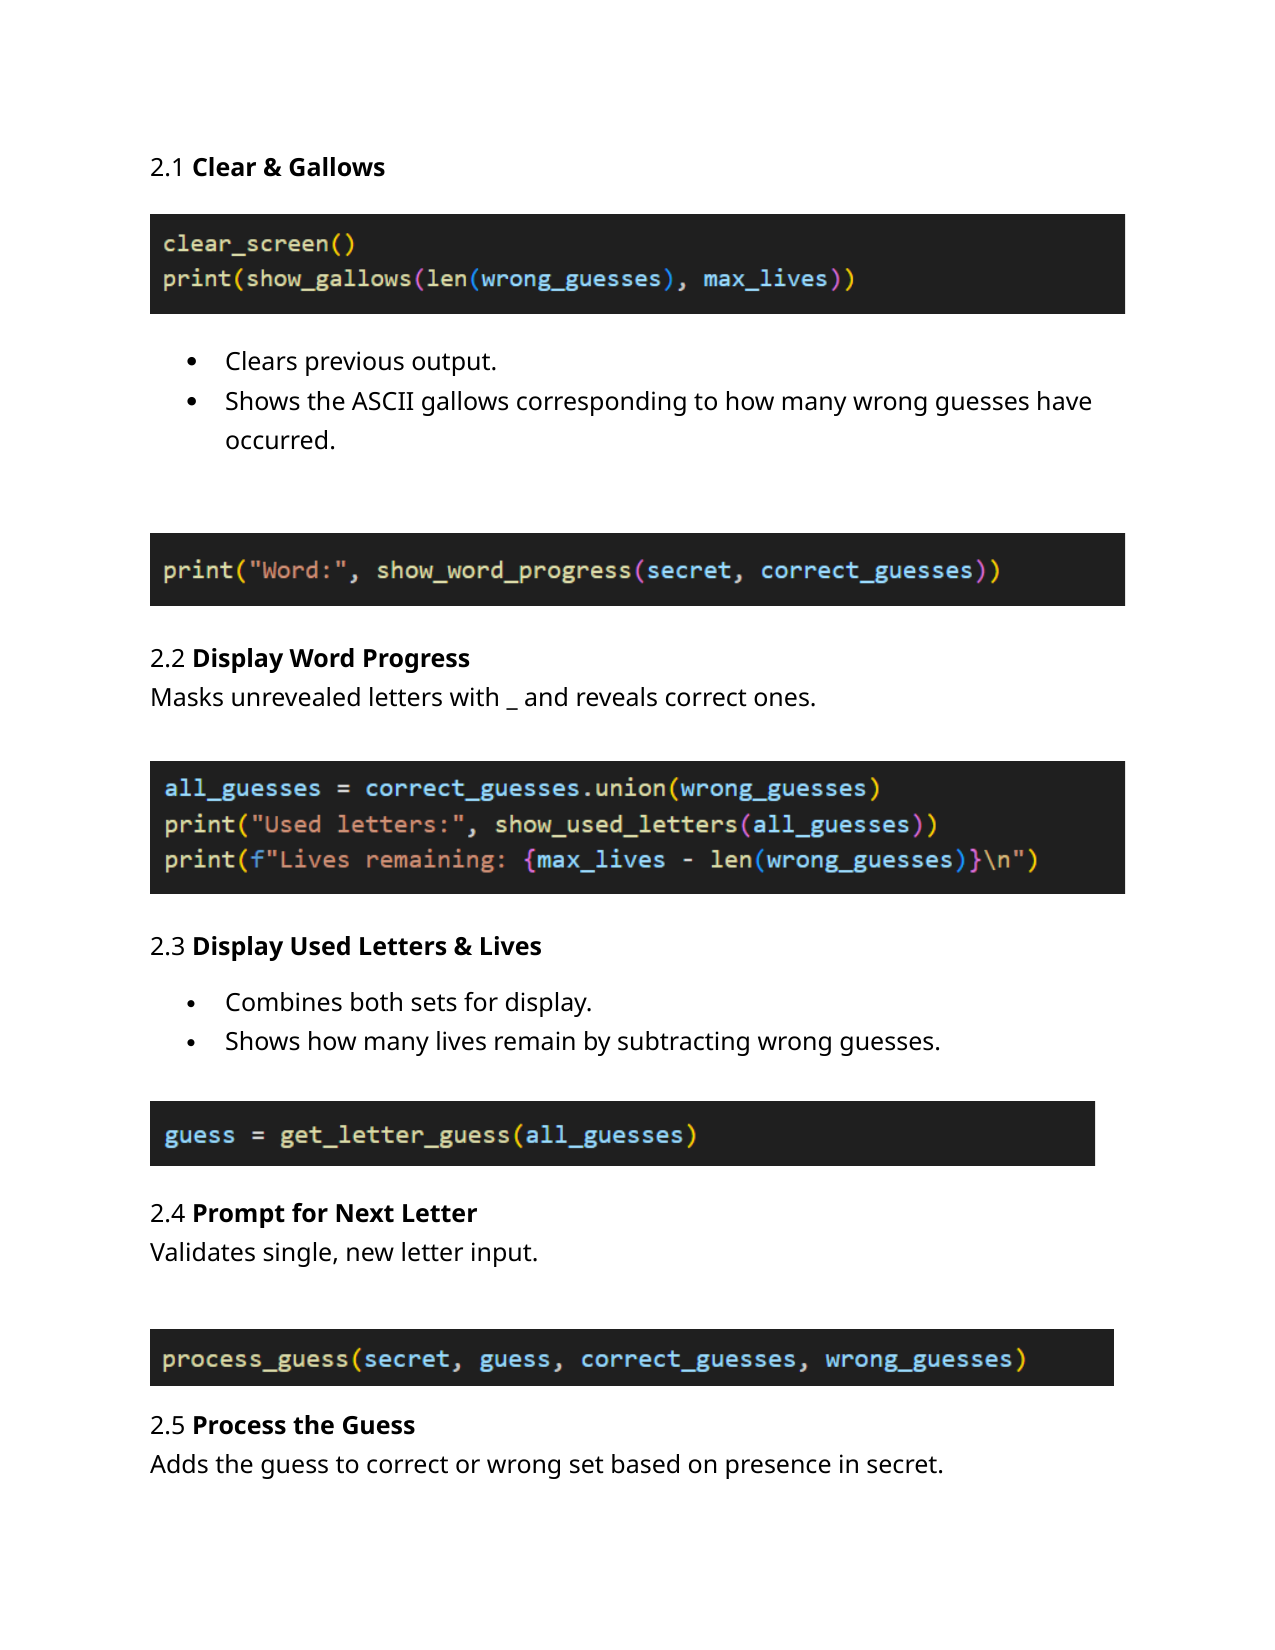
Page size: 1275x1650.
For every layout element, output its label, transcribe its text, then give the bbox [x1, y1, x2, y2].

list Shows the ASCII gallows corresponding to how many wrong guesses have occurred. [187, 383, 1125, 456]
text 2.5 Process the Guess [150, 1408, 1125, 1442]
text 2.4 Prompt for Next Letter [150, 1196, 1125, 1229]
list Shows how many lives remain by subtracting wrong guesses. [187, 1023, 1125, 1057]
text Validates single, new letter input. [150, 1235, 1125, 1269]
text Masks unrevealed letters with _ and reveals correct ones. [150, 680, 1125, 714]
picture [150, 533, 1125, 606]
text 2.2 Display Word Progress [150, 606, 1125, 674]
list Clears previous output. [187, 344, 1125, 378]
picture [150, 1101, 1096, 1166]
text 2.1 Clear & Gallows [150, 150, 1125, 184]
text 2.3 Display Used Letters & Lives [150, 894, 1125, 962]
picture [150, 761, 1125, 894]
picture [150, 214, 1125, 314]
picture [150, 1329, 1114, 1386]
text Adds the guess to correct or wrong set based on presence in secret. [150, 1447, 1125, 1481]
list Combines both sets for display. [187, 984, 1125, 1018]
